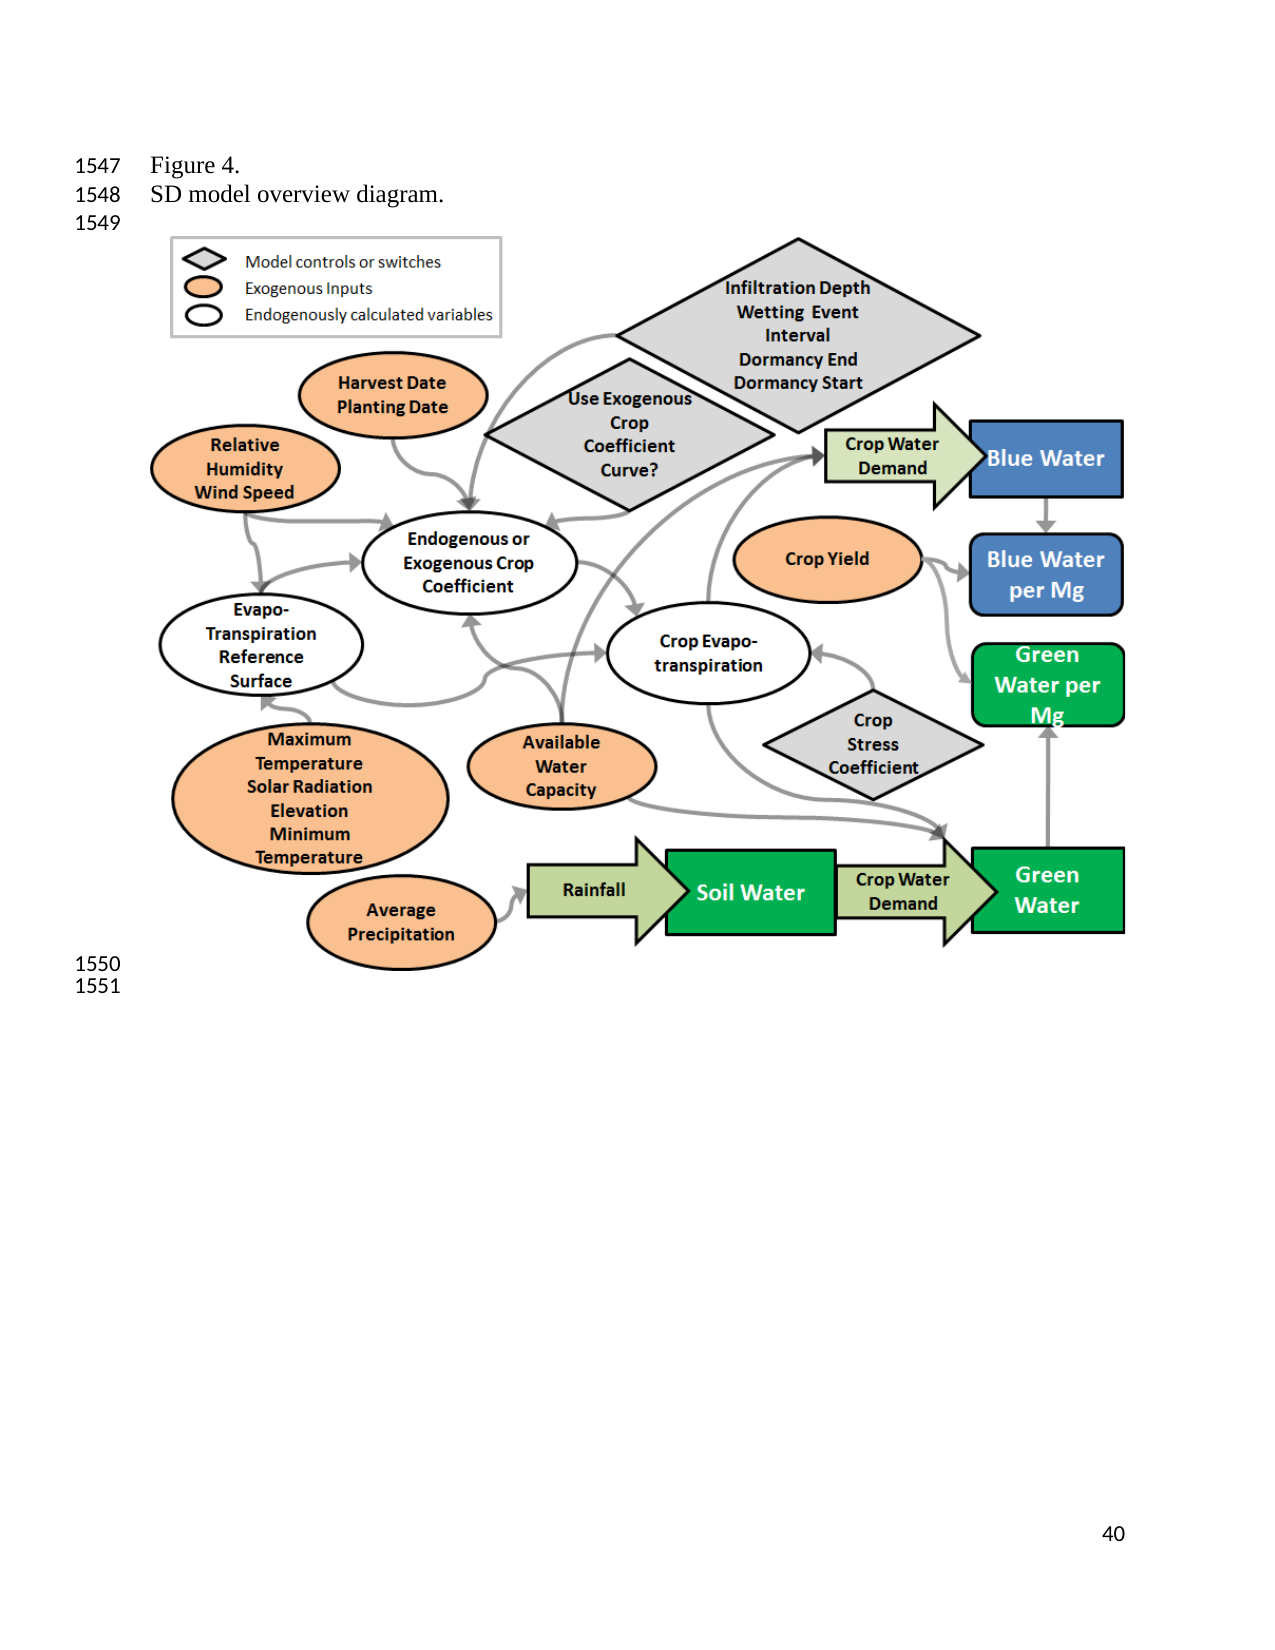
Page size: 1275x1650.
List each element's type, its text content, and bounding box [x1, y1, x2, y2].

text Figure 4. [150, 150, 1125, 179]
picture [150, 236, 1125, 971]
text SD model overview diagram. [150, 179, 1125, 207]
